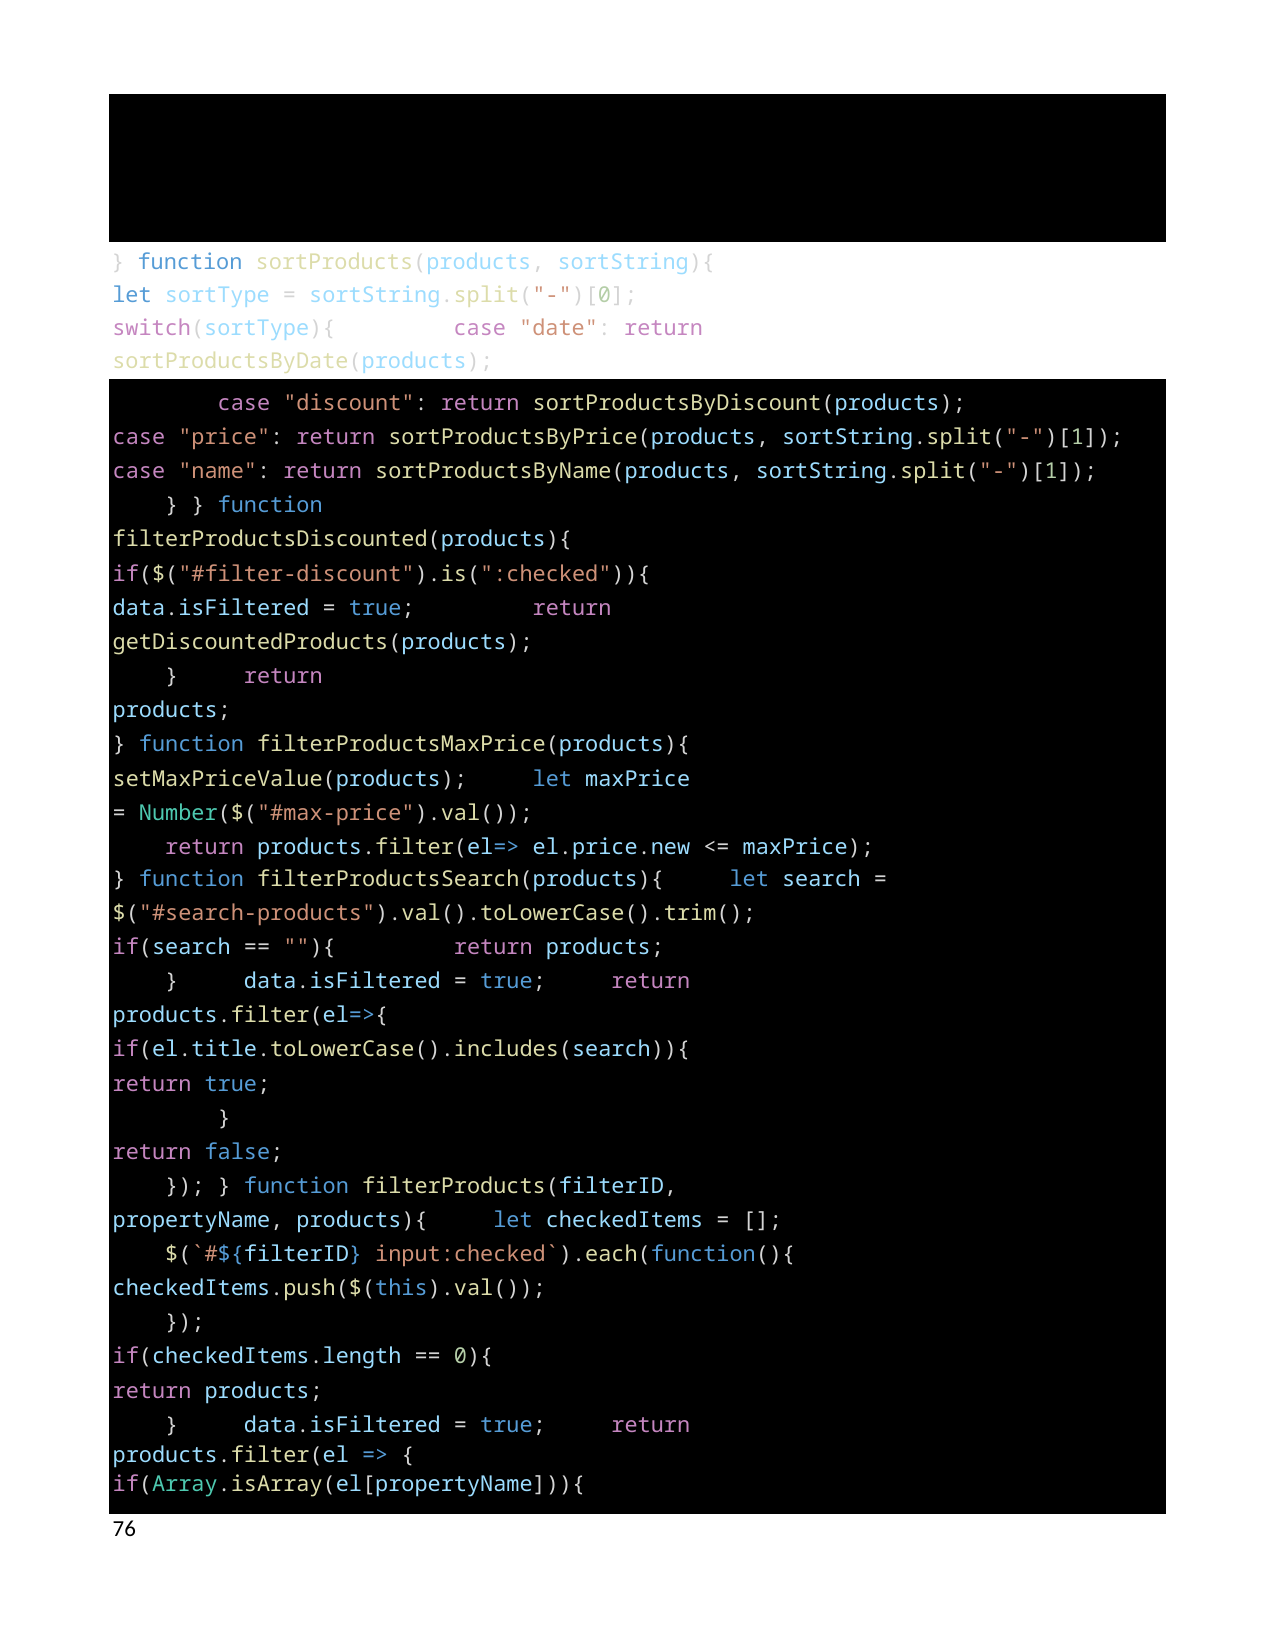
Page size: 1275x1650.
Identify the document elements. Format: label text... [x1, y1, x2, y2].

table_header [109, 379, 1166, 1514]
text } function sortProducts(products, sortString){ let sortType = sortString.split("-")[0]; switch(sortType){ case "date": return sortProductsByDate(products); [111, 105, 798, 374]
